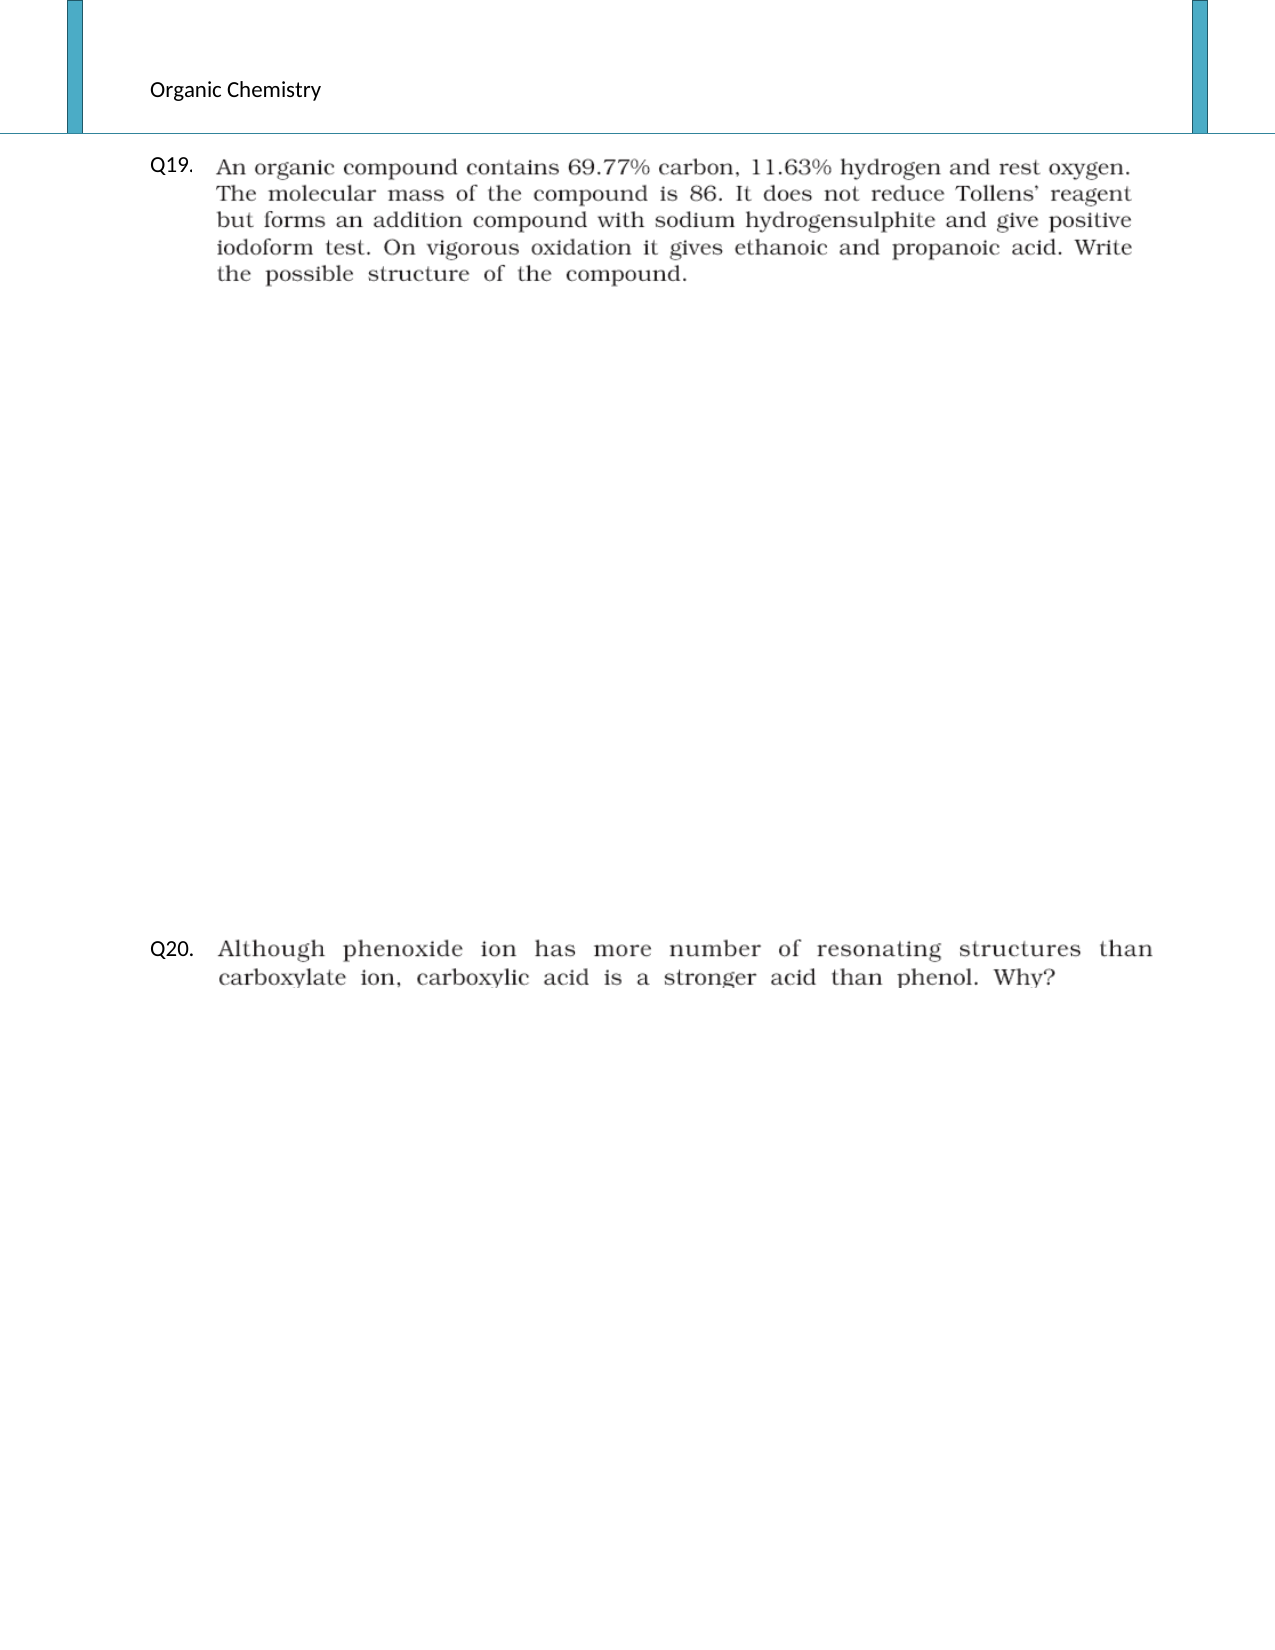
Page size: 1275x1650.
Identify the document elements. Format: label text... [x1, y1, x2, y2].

text Q19. [150, 150, 1125, 318]
text Q20. [150, 934, 197, 963]
